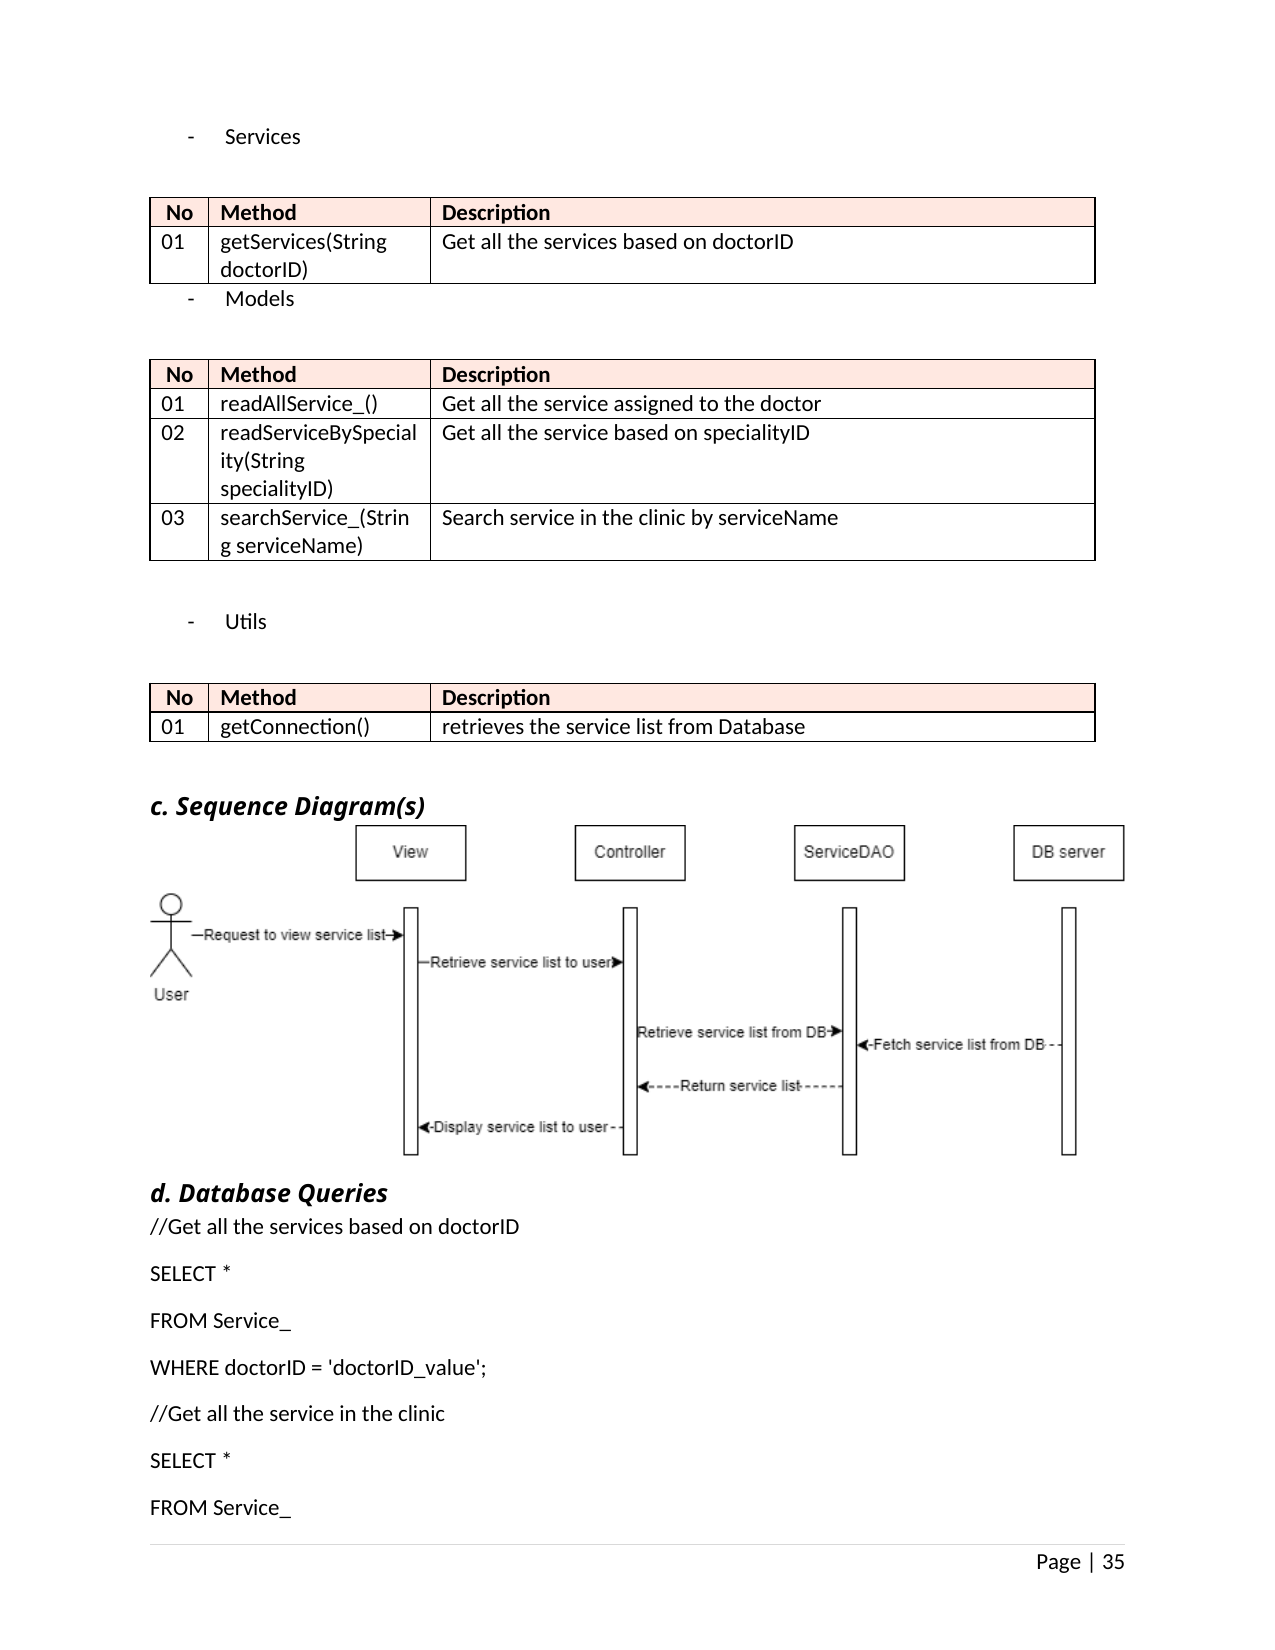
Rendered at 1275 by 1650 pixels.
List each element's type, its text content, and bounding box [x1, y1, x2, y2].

subtitle d. Database Queries [150, 1175, 1125, 1209]
table_cell 01 [151, 389, 208, 417]
table_header Method [209, 684, 430, 711]
table_cell 03 [151, 504, 208, 559]
text WHERE doctorID = 'doctorID_value'; [150, 1353, 1125, 1381]
text SELECT * [150, 1446, 1125, 1474]
table_header No [151, 360, 208, 388]
table_cell getConnection() [209, 713, 430, 741]
table_cell Get all the service assigned to the doctor [431, 389, 1094, 417]
table_cell readServiceBySpeciality(String specialityID) [209, 419, 430, 502]
list Utils [187, 607, 1125, 636]
table_cell readAllService_() [209, 389, 430, 417]
table_cell getServices(String doctorID) [209, 227, 430, 283]
table_header No [151, 198, 208, 226]
text //Get all the services based on doctorID [150, 1212, 1125, 1240]
table_cell retrieves the service list from Database [431, 713, 1094, 741]
table_header Description [431, 198, 1094, 226]
table_header Method [209, 198, 430, 226]
text FROM Service_ [150, 1493, 1125, 1521]
subtitle c. Sequence Diagram(s) [150, 788, 1125, 822]
table_cell searchService_(String serviceName) [209, 504, 430, 559]
table_header Description [431, 360, 1094, 388]
table_cell 01 [151, 713, 208, 741]
text SELECT * [150, 1259, 1125, 1287]
text FROM Service_ [150, 1306, 1125, 1334]
list Services [187, 122, 1125, 150]
picture [150, 825, 1125, 1157]
table_cell 02 [151, 419, 208, 502]
table_cell 01 [151, 227, 208, 283]
text //Get all the service in the clinic [150, 1399, 1125, 1428]
table_header No [151, 684, 208, 711]
table_cell Get all the service based on specialityID [431, 419, 1094, 502]
table_header Description [431, 684, 1094, 711]
list Models [187, 284, 1125, 312]
table_cell Get all the services based on doctorID [431, 227, 1094, 283]
table_header Method [209, 360, 430, 388]
table_cell Search service in the clinic by serviceName [431, 504, 1094, 559]
